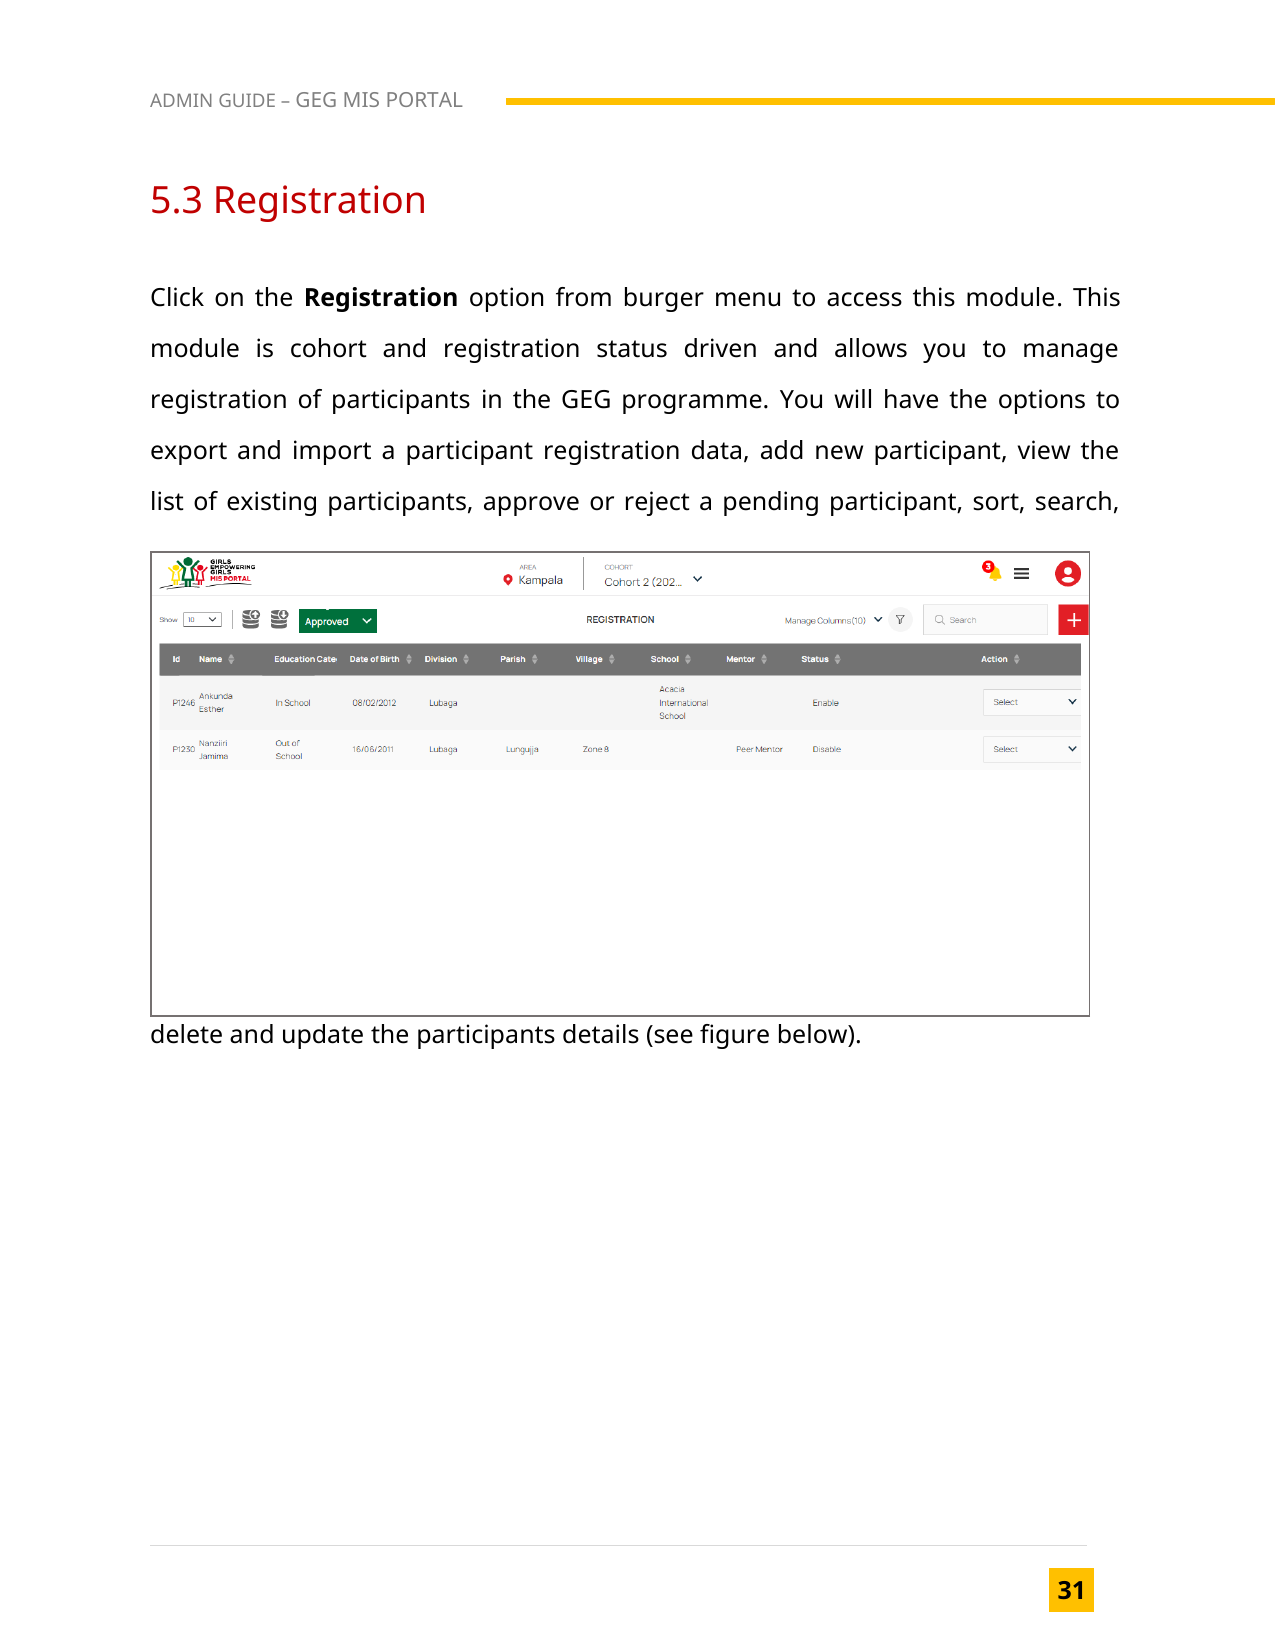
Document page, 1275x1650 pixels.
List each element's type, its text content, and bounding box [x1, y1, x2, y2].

subtitle 5.3 Registration [150, 174, 1125, 225]
picture [152, 553, 1089, 1015]
